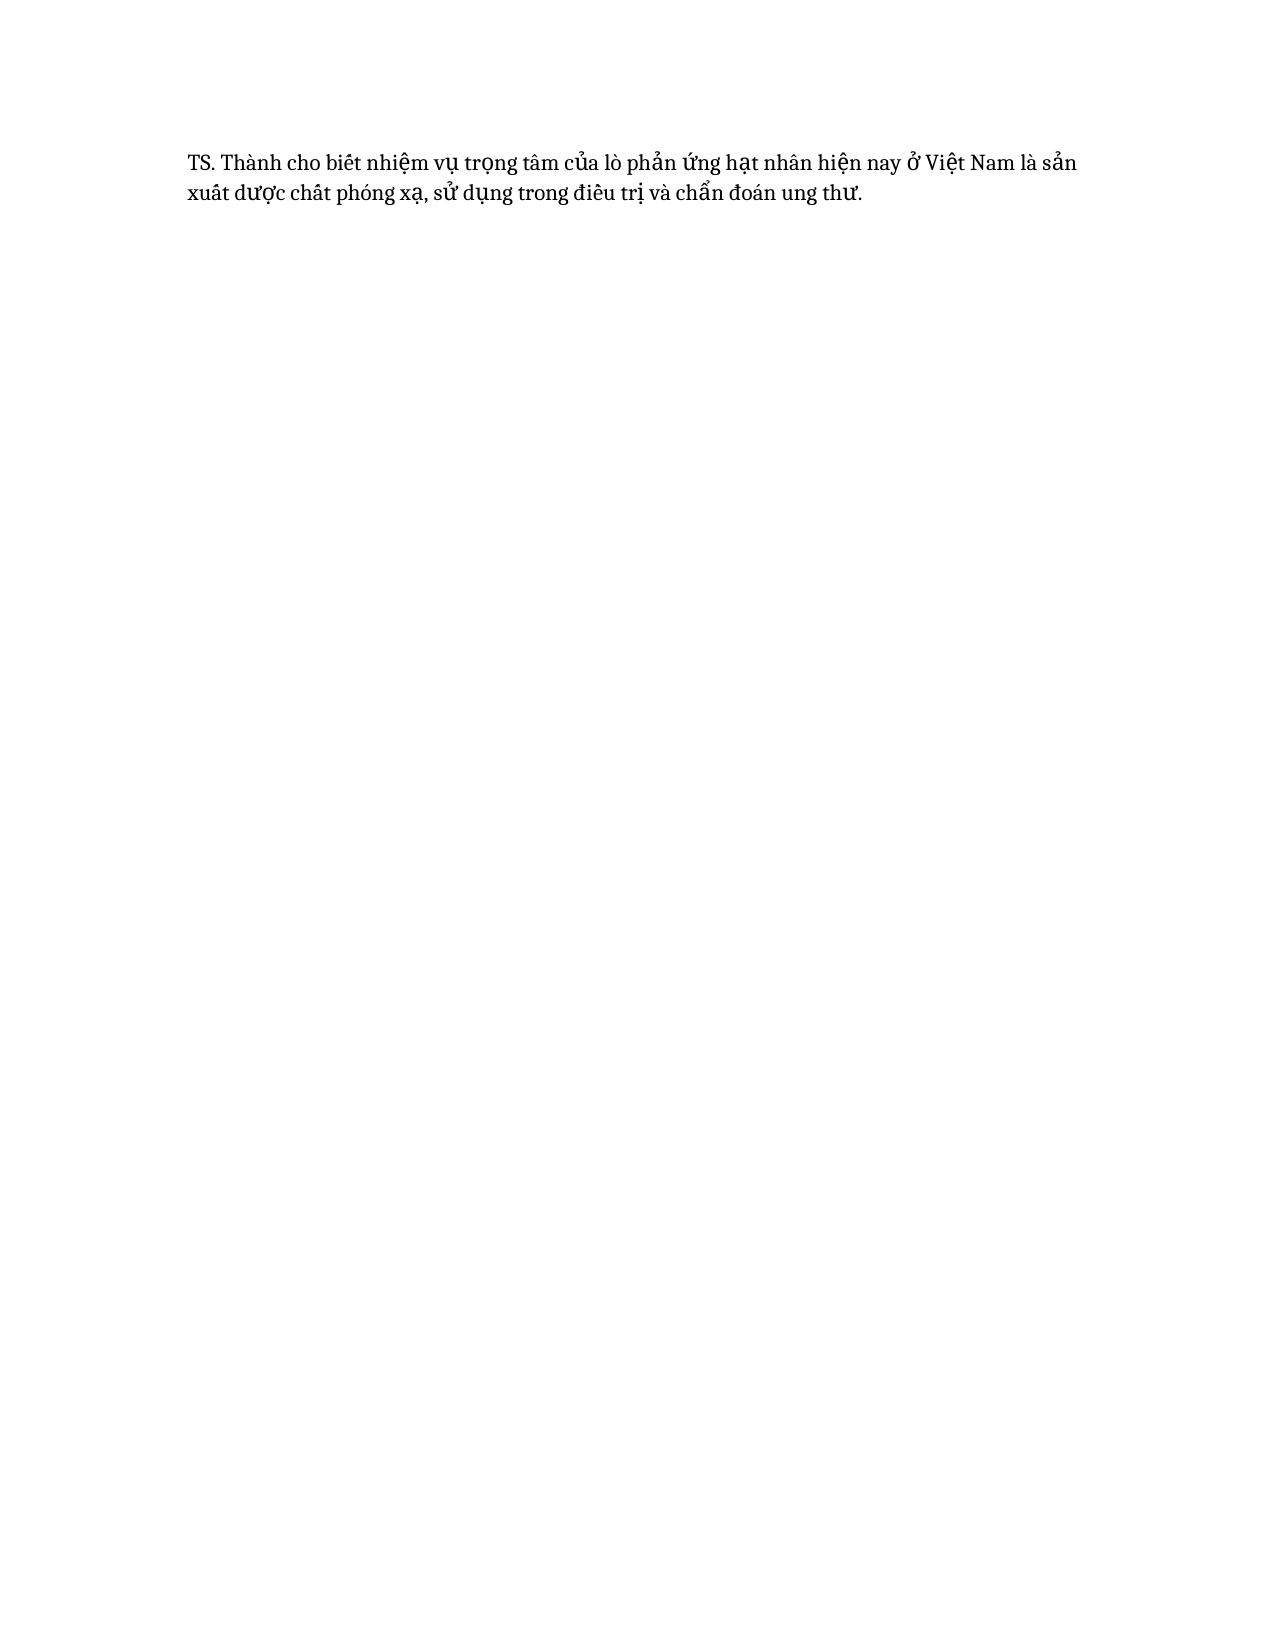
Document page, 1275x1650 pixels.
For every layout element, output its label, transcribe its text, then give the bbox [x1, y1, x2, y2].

text TS. Thành cho biết nhiệm vụ trọng tâm của lò phản ứng hạt nhân hiện nay ở Việt Nam là sản xuất dược chất phóng xạ, sử dụng trong điều trị và chẩn đoán ung thư. [187, 150, 1087, 207]
